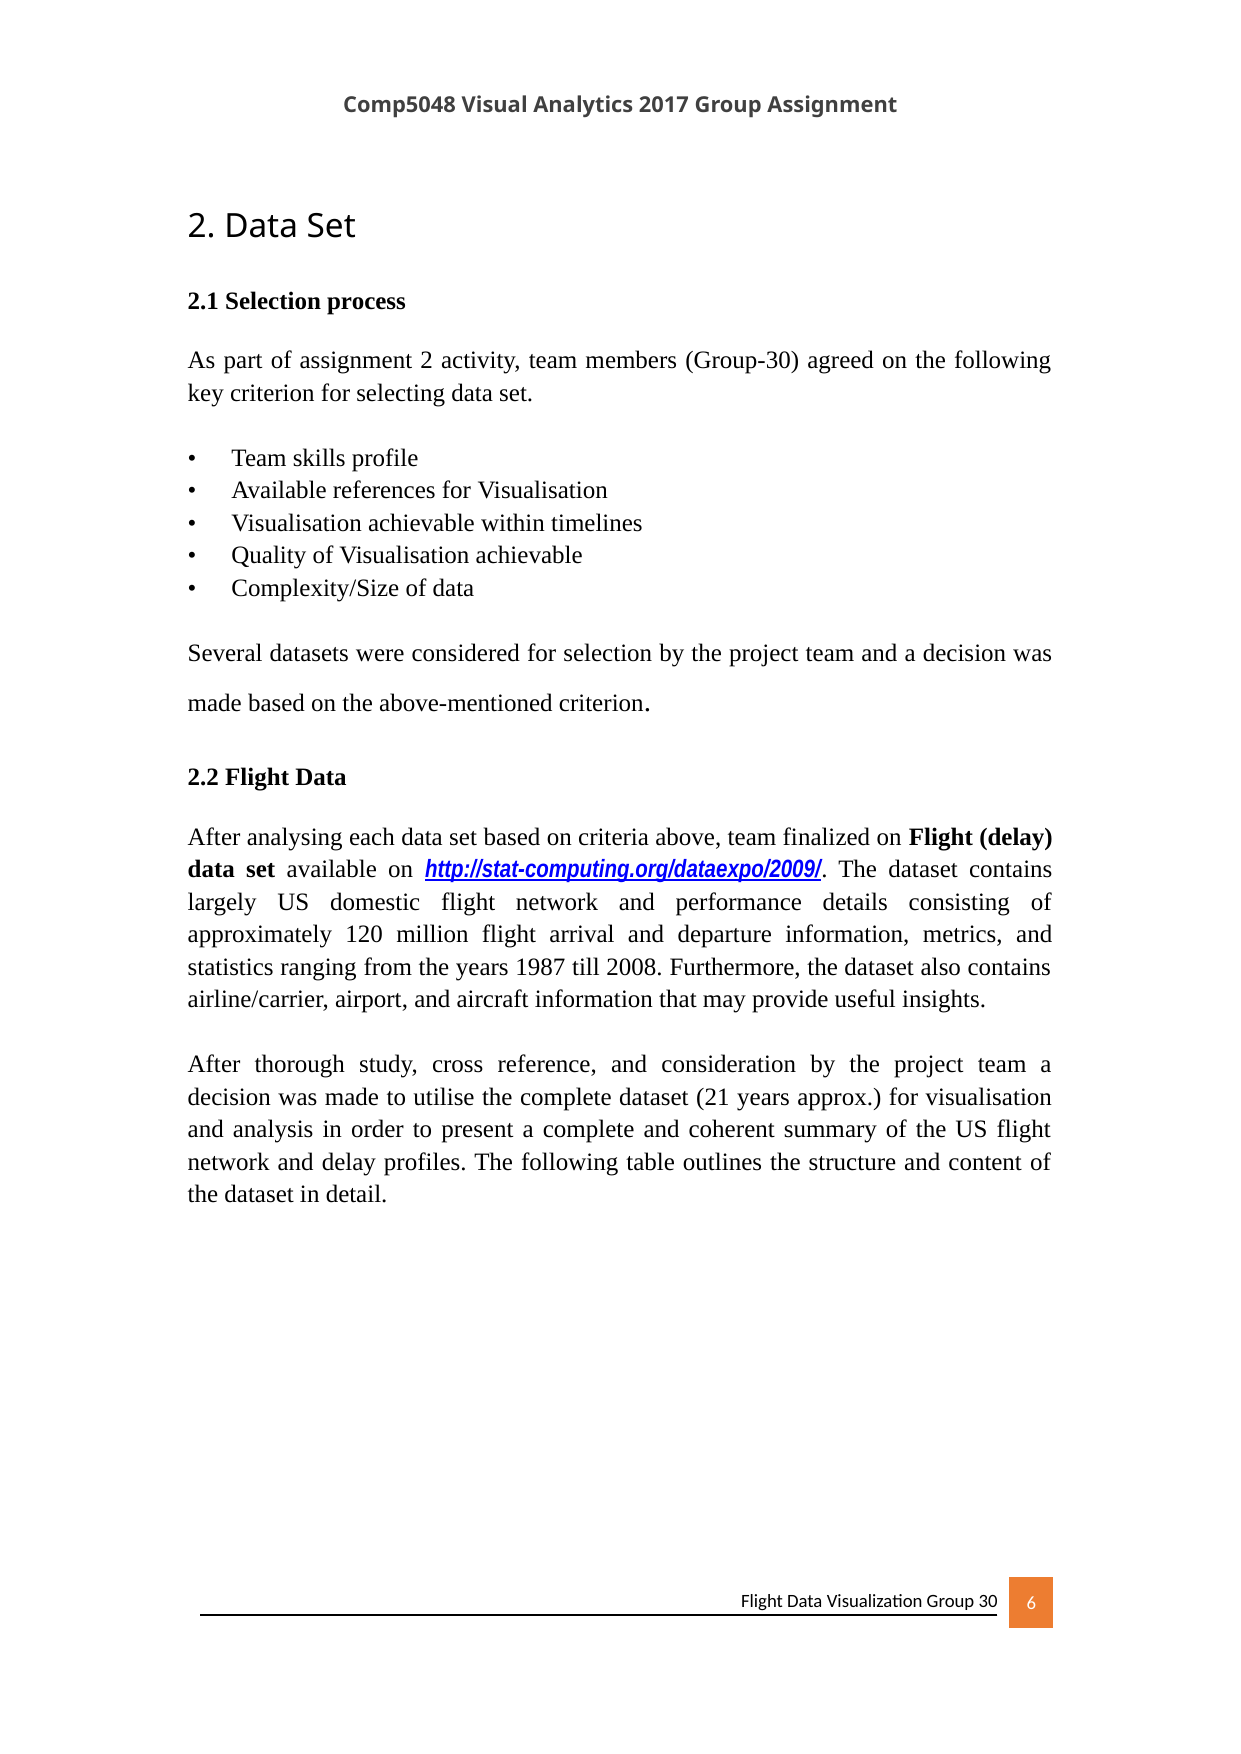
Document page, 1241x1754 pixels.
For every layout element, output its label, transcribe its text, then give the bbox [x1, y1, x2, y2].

text After analysing each data set based on criteria above, team finalized on Flight (delay) data set available on http://stat-computing.org/dataexpo/2009/. The dataset contains largely US domestic flight network and performance details consisting of approximately 120 million flight arrival and departure information, metrics, and statistics ranging from the years 1987 till 2008. Furthermore, the dataset also contains airline/carrier, airport, and aircraft information that may provide useful insights. [187, 820, 1053, 1015]
subtitle Flight Data [187, 761, 1053, 793]
text • Available references for Visualisation [187, 473, 1053, 506]
text • Complexity/Size of data [187, 571, 1053, 603]
subtitle 2.1 Selection process [187, 284, 1053, 316]
text • Quality of Visualisation achievable [187, 538, 1053, 571]
subtitle 2. Data Set [187, 192, 1053, 257]
text After thorough study, cross reference, and consideration by the project team a decision was made to utilise the complete dataset (21 years approx.) for visualisation and analysis in order to present a complete and coherent summary of the US flight network and delay profiles. The following table outlines the structure and content of the dataset in detail. [187, 1048, 1053, 1210]
text As part of assignment 2 activity, team members (Group-30) agreed on the following key criterion for selecting data set. [187, 343, 1053, 408]
text Several datasets were considered for selection by the project team and a decision was made based on the above-mentioned criterion. [187, 636, 1053, 733]
text • Team skills profile [187, 441, 1053, 473]
text • Visualisation achievable within timelines [187, 506, 1053, 538]
